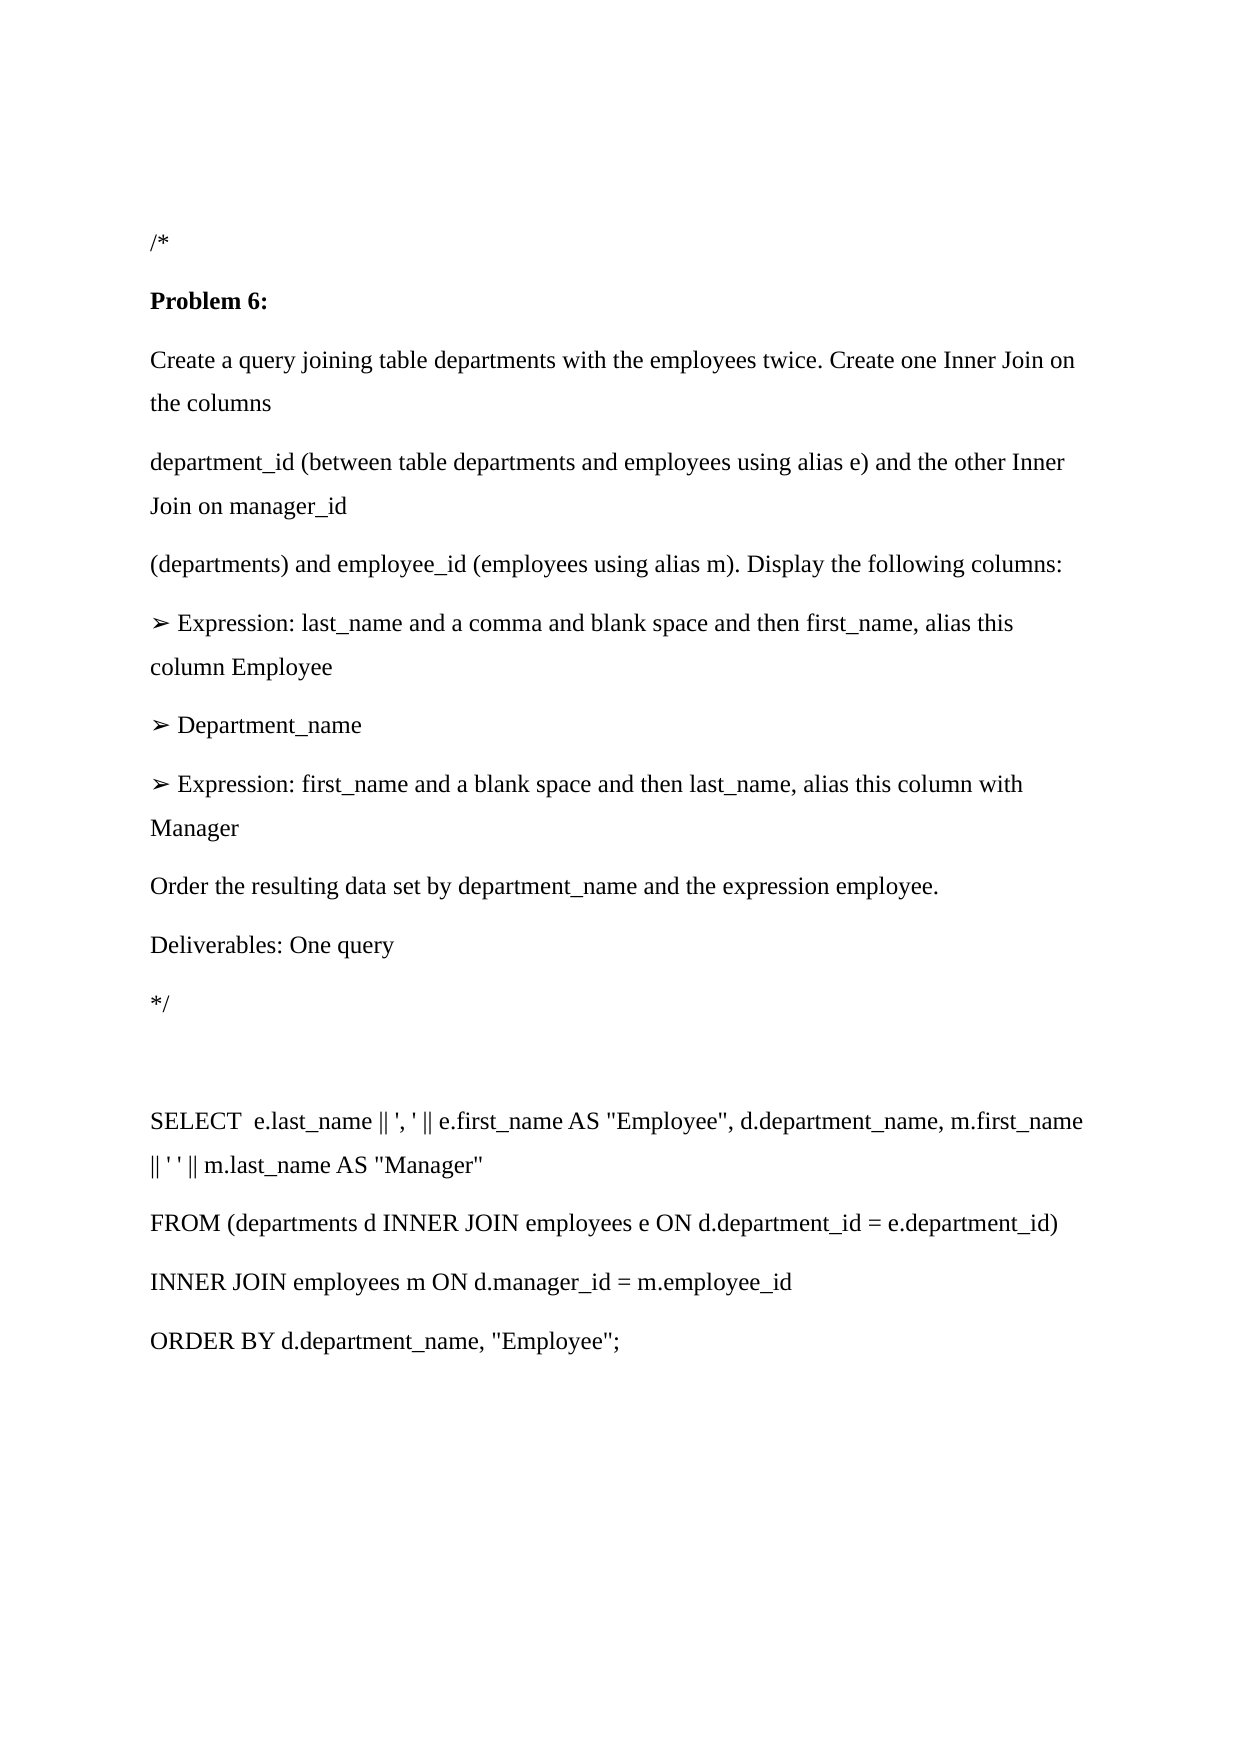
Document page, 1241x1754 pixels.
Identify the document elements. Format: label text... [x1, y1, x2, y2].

text department_id (between table departments and employees using alias e) and the other Inner Join on manager_id [150, 443, 1090, 524]
text (departments) and employee_id (employees using alias m). Display the following columns: [150, 545, 1090, 583]
text /* [150, 223, 1090, 261]
text */ [150, 984, 1090, 1022]
text ➢ Expression: first_name and a blank space and then last_name, alias this column with Manager [150, 765, 1090, 846]
text ➢ Department_name [150, 706, 1090, 743]
text SELECT e.last_name || ', ' || e.first_name AS "Employee", d.department_name, m.first_name || ' ' || m.last_name AS "Manager" [150, 1102, 1090, 1183]
text INNER JOIN employees m ON d.manager_id = m.employee_id [150, 1263, 1090, 1300]
text ➢ Expression: last_name and a comma and blank space and then first_name, alias this column Employee [150, 604, 1090, 685]
text Order the resulting data set by department_name and the expression employee. [150, 867, 1090, 904]
text ORDER BY d.department_name, "Employee"; [150, 1322, 1090, 1359]
text Create a query joining table departments with the employees twice. Create one Inner Join on the columns [150, 341, 1090, 422]
text Deliverables: One query [150, 926, 1090, 963]
text Problem 6: [150, 282, 1090, 319]
text FROM (departments d INNER JOIN employees e ON d.department_id = e.department_id) [150, 1204, 1090, 1242]
